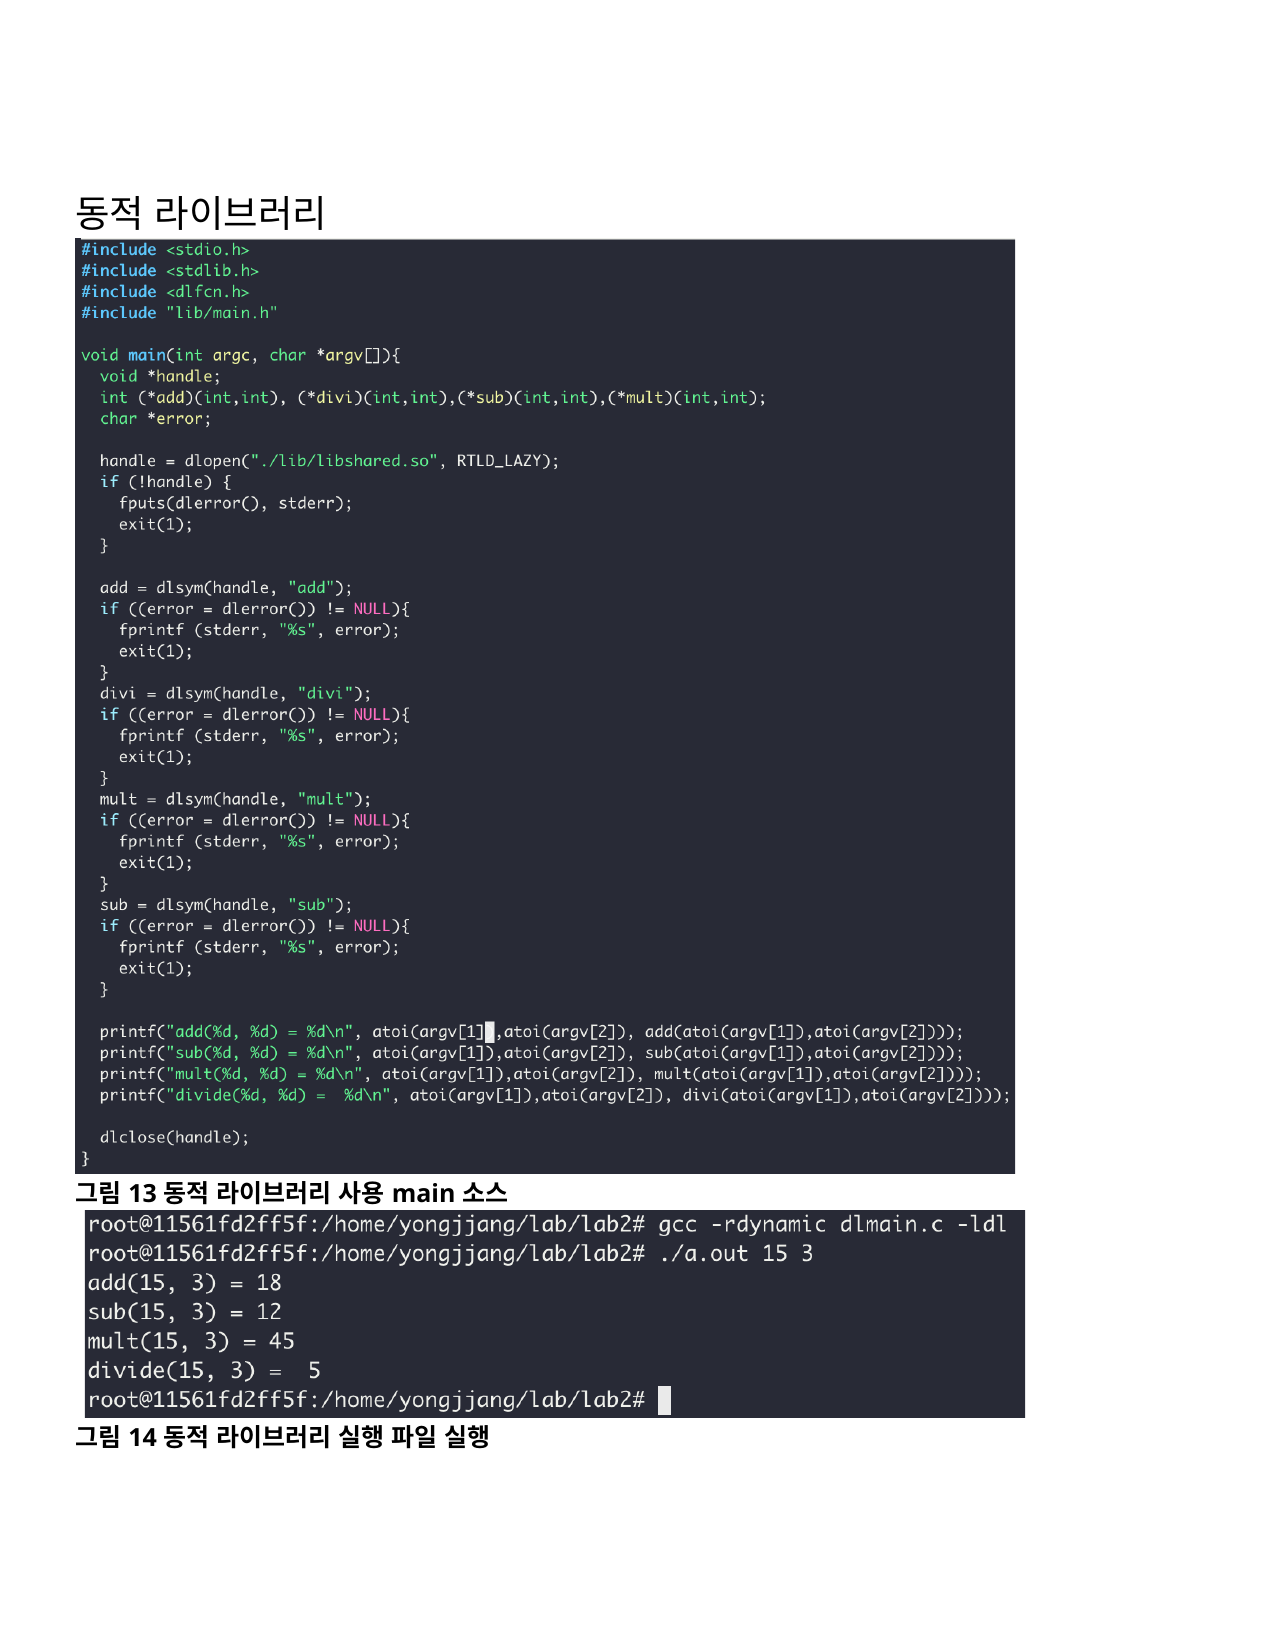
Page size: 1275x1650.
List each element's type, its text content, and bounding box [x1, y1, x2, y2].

picture [75, 238, 1016, 1174]
text 동적 라이브러리 [75, 184, 1200, 238]
picture [84, 1210, 1025, 1418]
